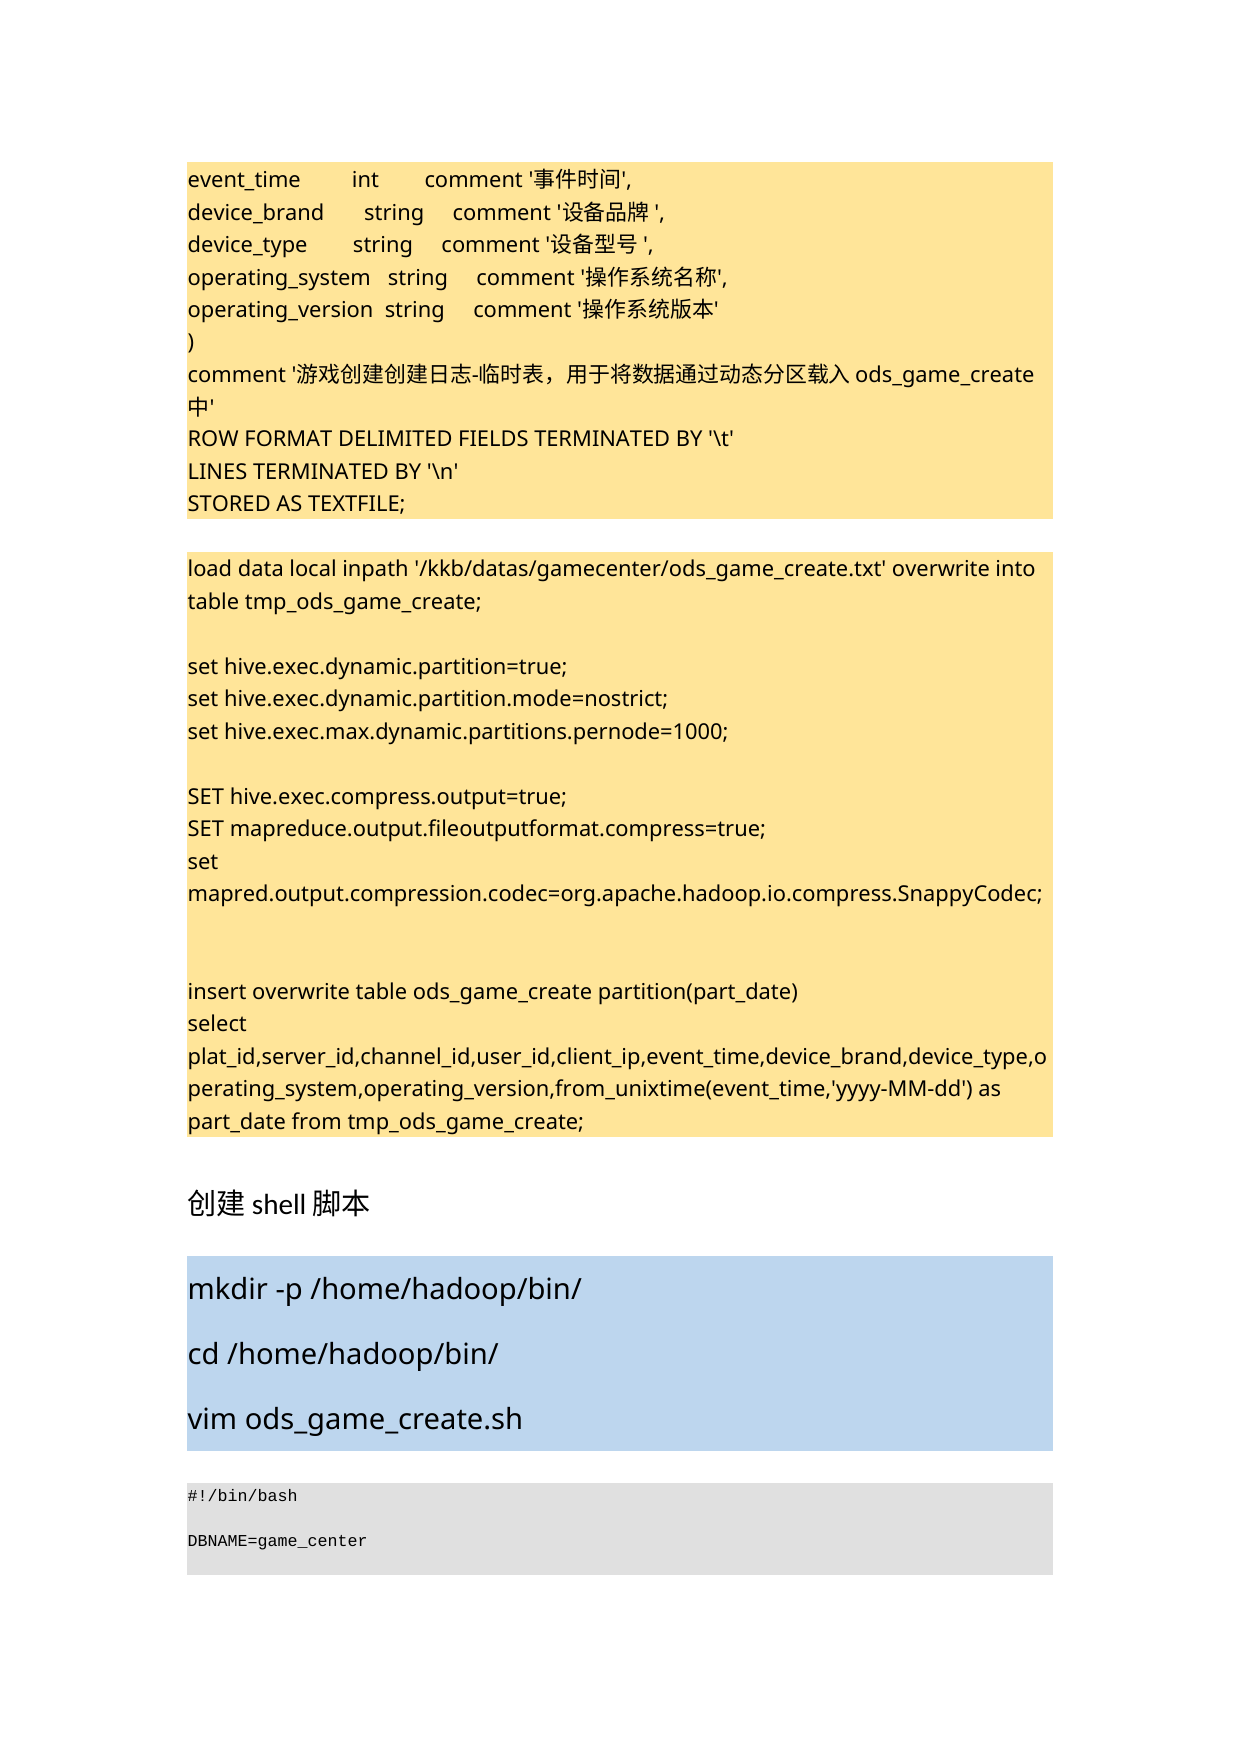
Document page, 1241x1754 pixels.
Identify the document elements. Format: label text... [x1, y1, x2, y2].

text LINES TERMINATED BY '\n' [187, 454, 1053, 487]
text operating_version string comment '操作系统版本' [187, 292, 1053, 324]
text set hive.exec.max.dynamic.partitions.pernode=1000; [187, 714, 1053, 747]
text device_type string comment '设备型号 ', [187, 227, 1053, 259]
text set mapred.output.compression.codec=org.apache.hadoop.io.compress.SnappyCodec; [187, 844, 1053, 909]
text 创建shell脚本 [187, 1169, 1053, 1234]
text SET mapreduce.output.fileoutputformat.compress=true; [187, 812, 1053, 844]
text #!/bin/bash [187, 1483, 1053, 1506]
text device_brand string comment '设备品牌 ', [187, 194, 1053, 227]
text SET hive.exec.compress.output=true; [187, 779, 1053, 812]
text event_time int comment '事件时间', [187, 162, 1053, 194]
text insert overwrite table ods_game_create partition(part_date) [187, 974, 1053, 1007]
text select plat_id,server_id,channel_id,user_id,client_ip,event_time,device_brand,device_type,operating_system,operating_version,from_unixtime(event_time,'yyyy-MM-dd') as part_date from tmp_ods_game_create; [187, 1007, 1053, 1137]
text load data local inpath '/kkb/datas/gamecenter/ods_game_create.txt' overwrite into table tmp_ods_game_create; [187, 552, 1053, 617]
text comment '游戏创建创建日志-临时表，用于将数据通过动态分区载入ods_game_create中' [187, 357, 1053, 422]
text vim ods_game_create.sh [187, 1386, 1053, 1451]
text ) [187, 324, 1053, 357]
text set hive.exec.dynamic.partition.mode=nostrict; [187, 682, 1053, 714]
text operating_system string comment '操作系统名称', [187, 259, 1053, 292]
text DBNAME=game_center [187, 1529, 1053, 1552]
text cd /home/hadoop/bin/ [187, 1321, 1053, 1386]
text set hive.exec.dynamic.partition=true; [187, 649, 1053, 682]
text ROW FORMAT DELIMITED FIELDS TERMINATED BY '\t' [187, 422, 1053, 454]
text STORED AS TEXTFILE; [187, 487, 1053, 519]
text mkdir -p /home/hadoop/bin/ [187, 1256, 1053, 1321]
